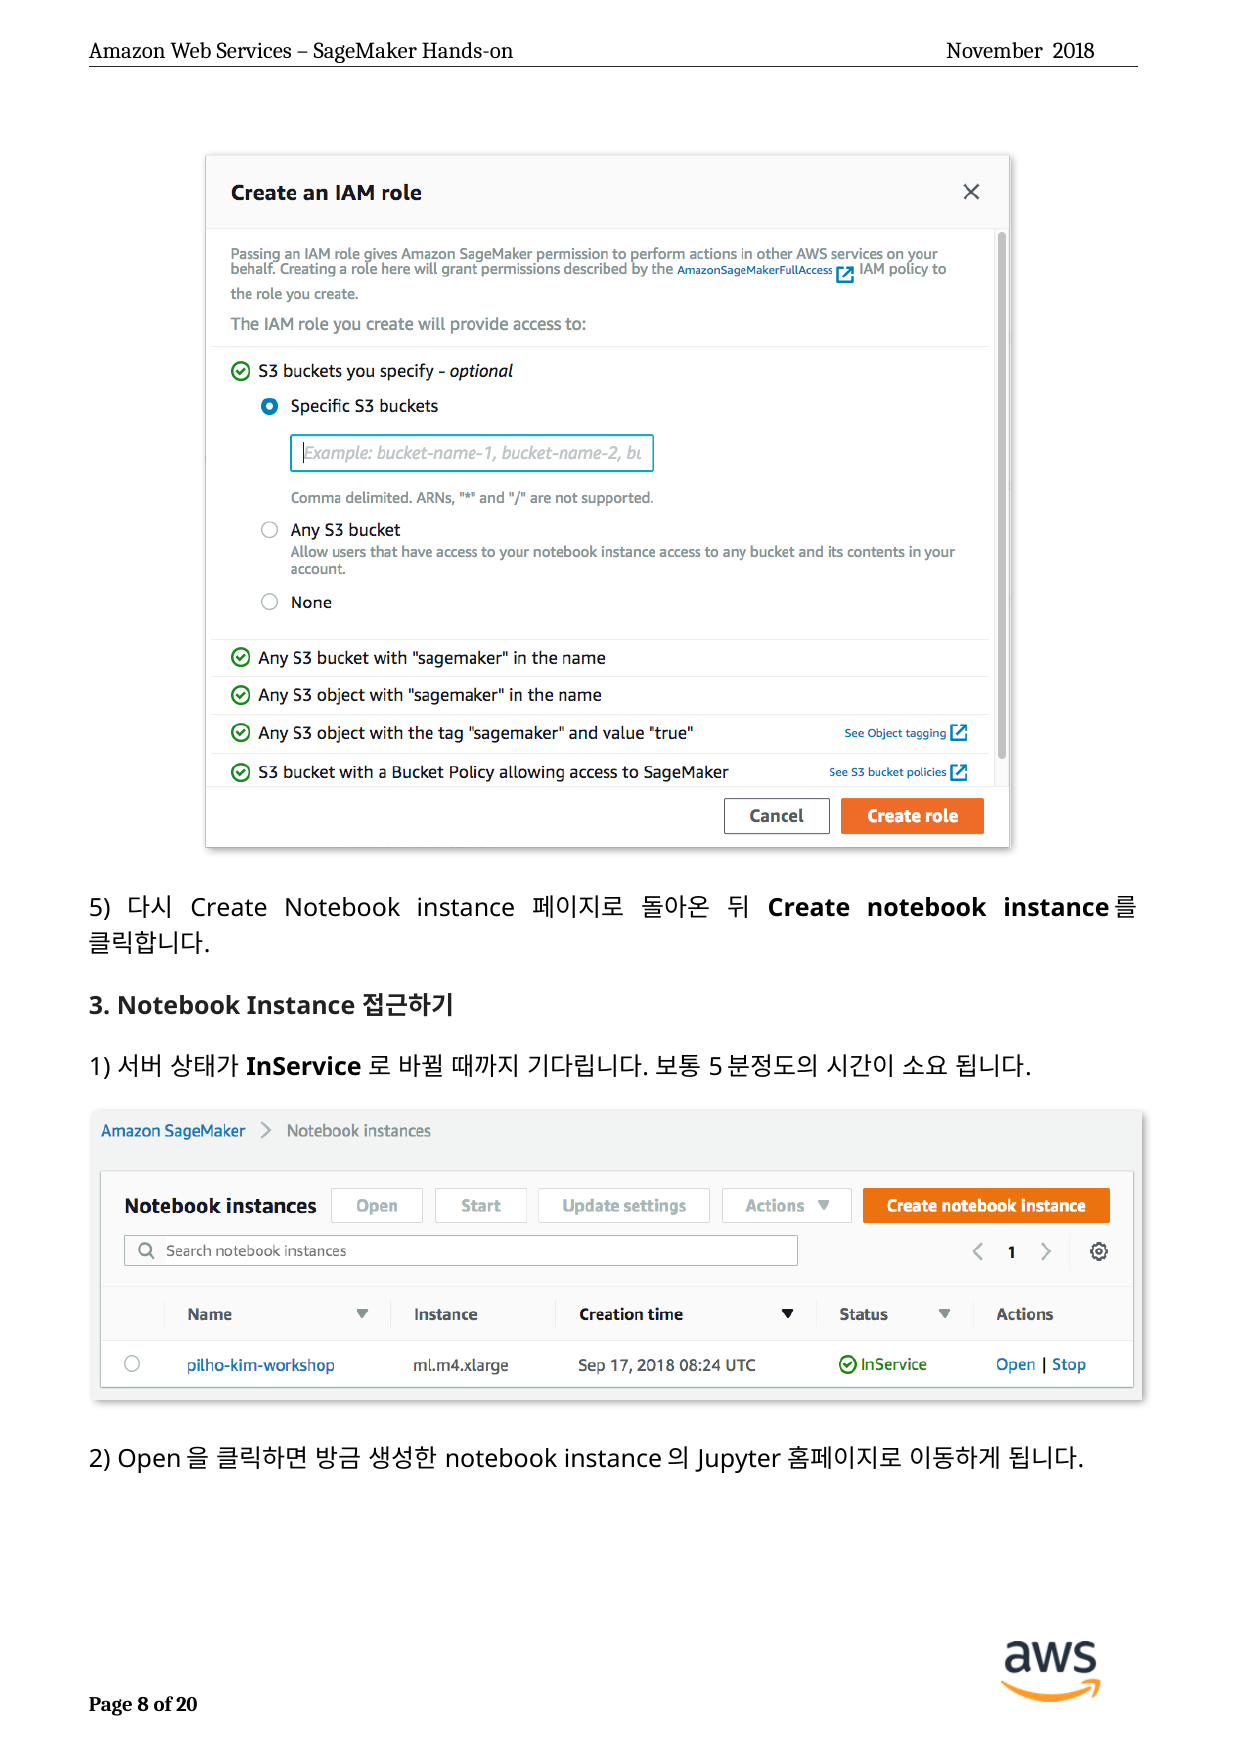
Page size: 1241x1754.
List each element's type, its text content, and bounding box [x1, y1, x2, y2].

text 2) Open을 클릭하면 방금 생성한 notebook instance의 Jupyter 홈페이지로 이동하게 됩니다. [89, 1439, 1138, 1475]
picture [990, 1630, 1109, 1712]
text 1) 서버 상태가 InService 로 바뀔 때까지 기다립니다. 보통 5분정도의 시간이 소요 됩니다. [89, 1046, 1138, 1083]
picture [205, 154, 1011, 848]
text 5) 다시 Create Notebook instance 페이지로 돌아온 뒤 Create notebook instance를 클릭합니다. [89, 888, 1138, 960]
text 3. Notebook Instance 접근하기 [89, 985, 1138, 1021]
picture [92, 1111, 1142, 1400]
